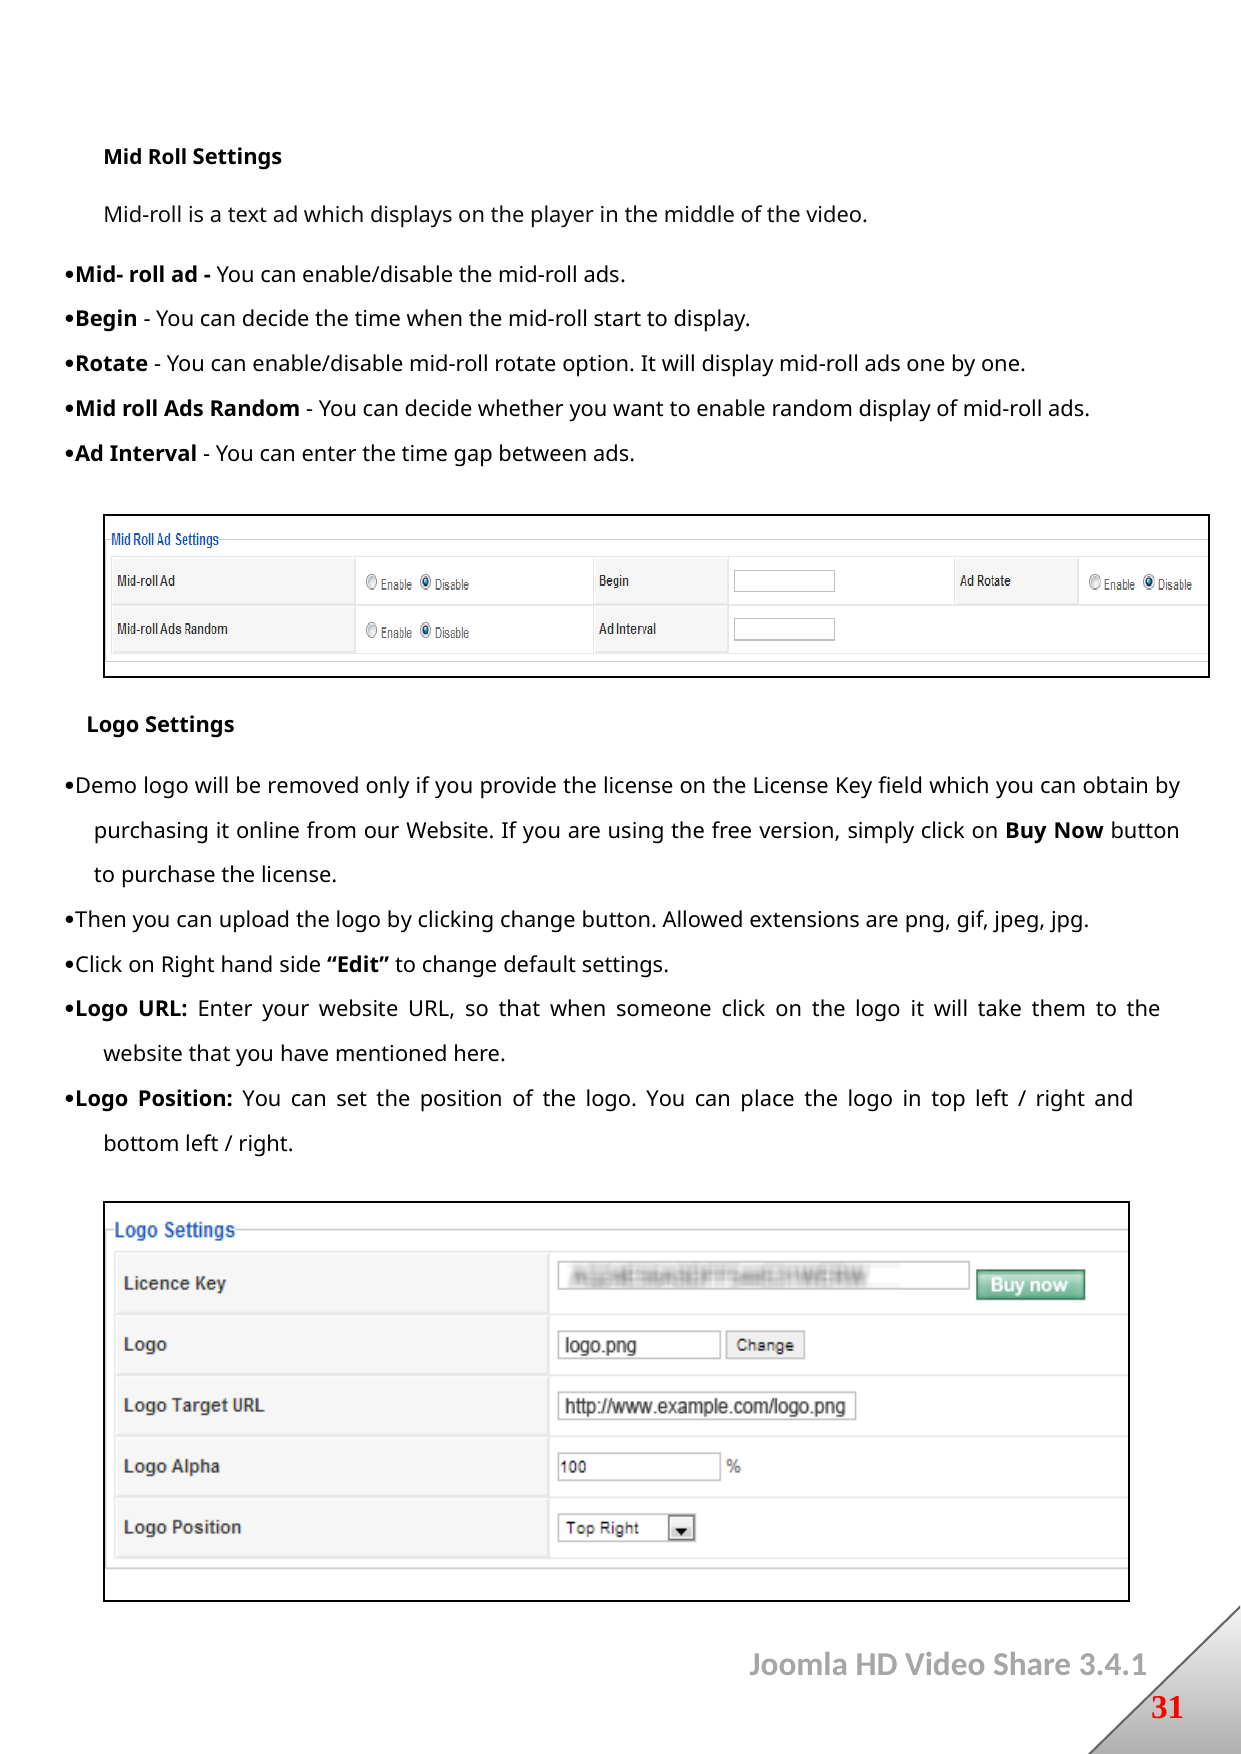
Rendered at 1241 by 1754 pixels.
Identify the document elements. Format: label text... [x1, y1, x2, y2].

list Ad Interval - You can enter the time gap between ads. [66, 437, 1181, 467]
list Logo Position: You can set the position of the logo. You can place the logo in top left / right and bottom left / right. [66, 1083, 1134, 1157]
text Mid Roll Settings [103, 141, 1181, 171]
picture [105, 1203, 1128, 1600]
list Rotate - You can enable/disable mid-roll rotate option. It will display mid-roll ads one by one. [66, 348, 1181, 378]
list Begin - You can decide the time when the mid-roll start to display. [66, 303, 1181, 333]
list Mid- roll ad - You can enable/disable the mid-roll ads. [66, 259, 1181, 288]
list Mid roll Ads Random - You can decide whether you want to enable random display of mid-roll ads. [66, 393, 1181, 423]
picture [105, 516, 1208, 676]
list Then you can upload the logo by clicking change button. Allowed extensions are png, gif, jpeg, jpg. [66, 904, 1181, 934]
list Demo logo will be removed only if you provide the license on the License Key field which you can obtain by purchasing it online from our Website. If you are using the free version, simply click on Buy Now button to purchase the license. [66, 770, 1181, 889]
list Click on Right hand side “Edit” to change default settings. [66, 949, 1181, 978]
text Logo Settings [86, 709, 1181, 739]
text Mid-roll is a text ad which displays on the player in the middle of the video. [103, 199, 1181, 229]
list Logo URL: Enter your website URL, so that when someone click on the logo it will take them to the website that you have mentioned here. [66, 993, 1161, 1068]
